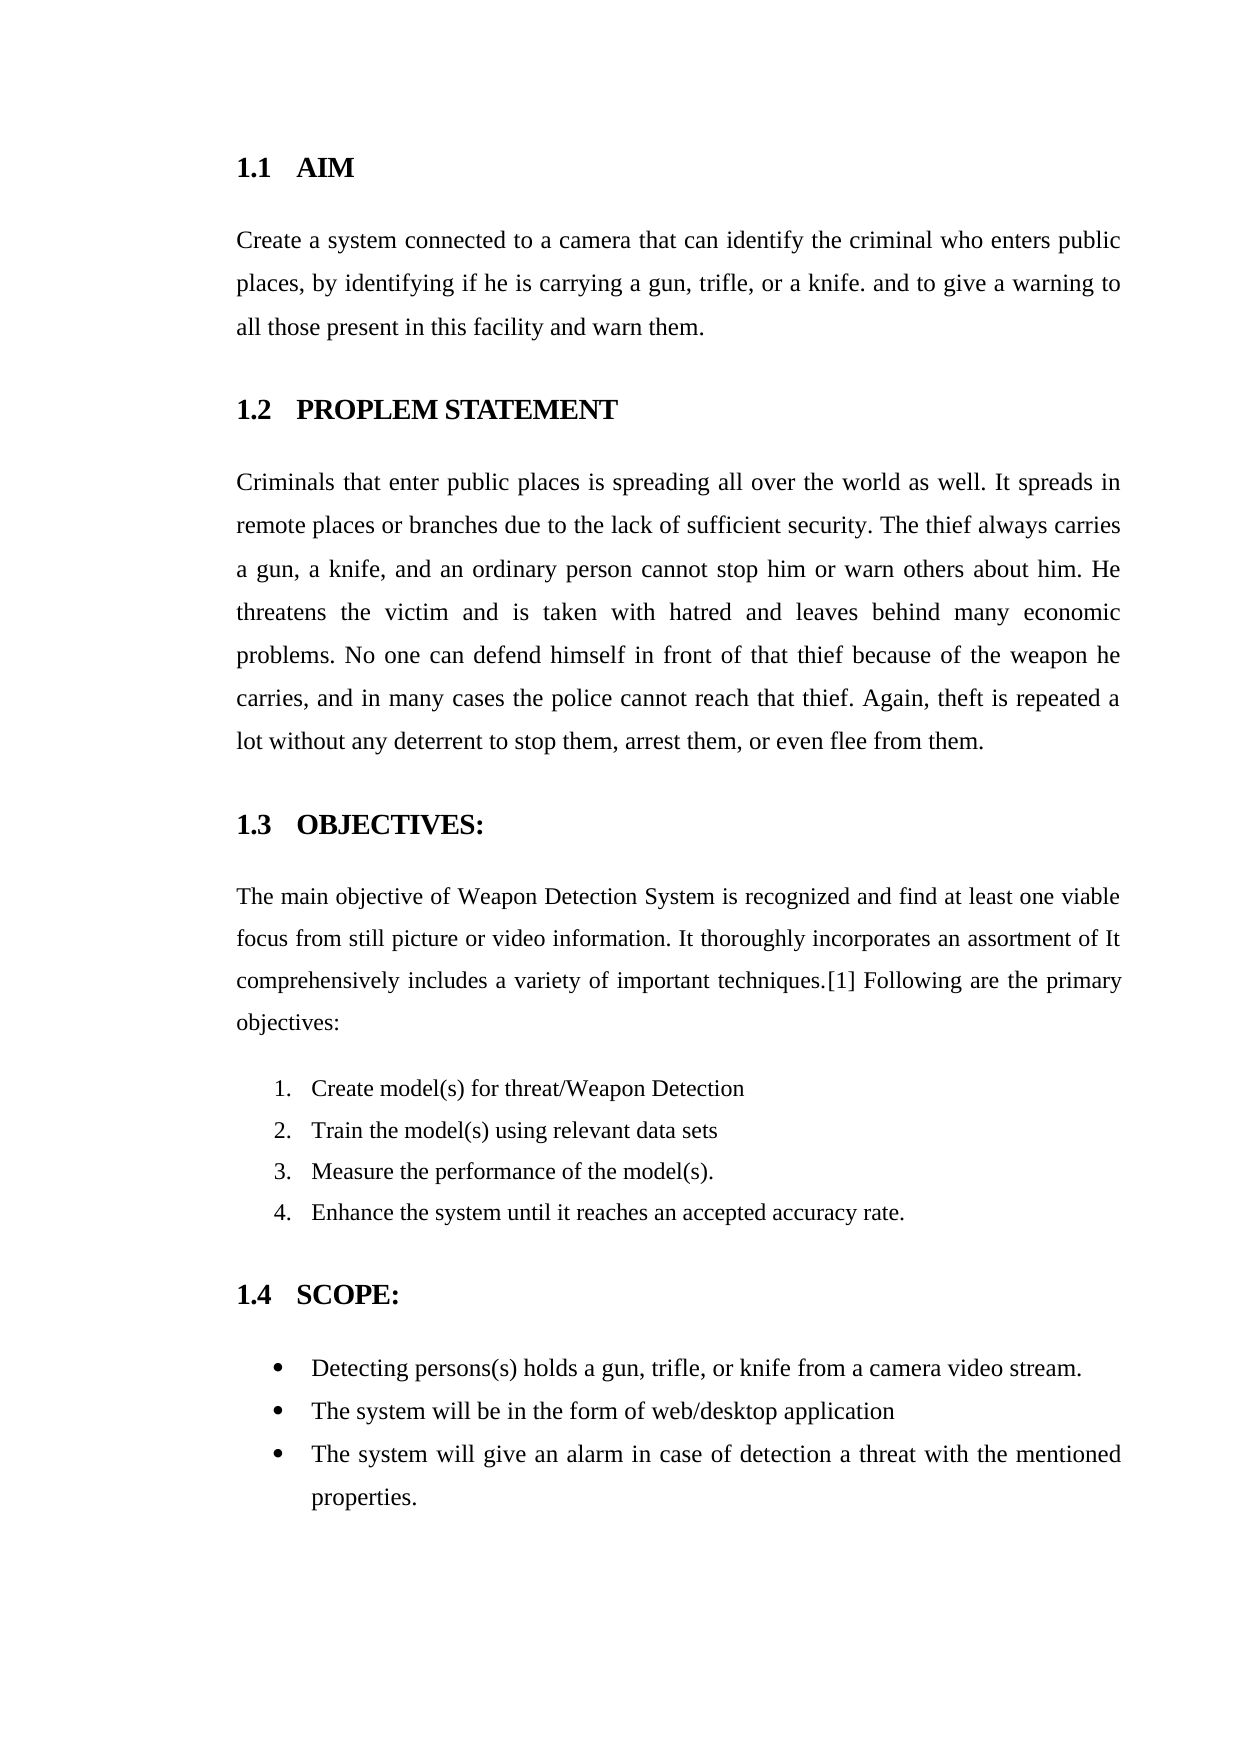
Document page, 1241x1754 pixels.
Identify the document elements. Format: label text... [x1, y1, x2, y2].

list Train the model(s) using relevant data sets [274, 1116, 1122, 1143]
list Create model(s) for threat/Weapon Detection [274, 1074, 1122, 1102]
subtitle Objectives: [236, 807, 1122, 840]
subtitle Aim [236, 150, 1122, 183]
subtitle Scope: [236, 1277, 1122, 1311]
list Measure the performance of the model(s). [274, 1157, 1122, 1185]
text Criminals that enter public places is spreading all over the world as well. It spreads in remote places or branches due to the lack of sufficient security. The thief always carries a gun, a knife, and an ordinary person cannot stop him or warn others about him. He threatens the victim and is taken with hatred and leaves behind many economic problems. No one can defend himself in front of that thief because of the weapon he carries, and in many cases the police cannot reach that thief. Again, theft is repeated a lot without any deterrent to stop them, arrest them, or even flee from them. [236, 467, 1122, 755]
text The main objective of Weapon Detection System is recognized and find at least one viable focus from still picture or video information. It thoroughly incorporates an assortment of It comprehensively includes a variety of important techniques.[1] Following are the primary objectives: [236, 882, 1122, 1036]
list The system will be in the form of web/desktop application [274, 1396, 1122, 1424]
subtitle Proplem statement [236, 392, 1122, 426]
list Enhance the system until it reaches an accepted accuracy rate. [274, 1198, 1122, 1226]
list The system will give an alarm in case of detection a threat with the mentioned properties. [274, 1439, 1122, 1511]
list Detecting persons(s) holds a gun, trifle, or knife from a camera video stream. [274, 1353, 1122, 1381]
text Create a system connected to a camera that can identify the criminal who enters public places, by identifying if he is carrying a gun, trifle, or a knife. and to give a warning to all those present in this facility and warn them. [236, 225, 1122, 340]
